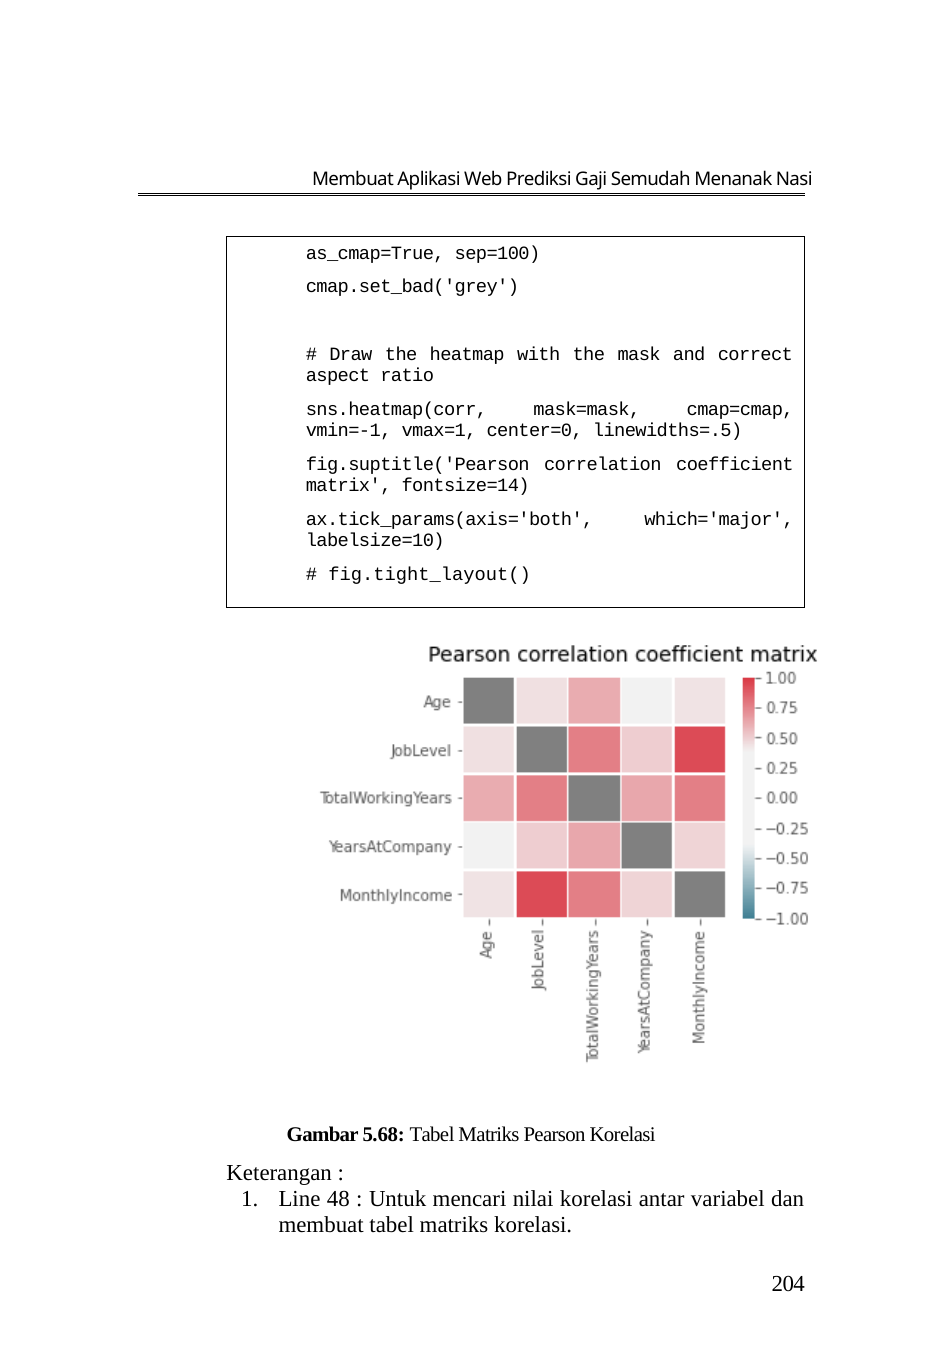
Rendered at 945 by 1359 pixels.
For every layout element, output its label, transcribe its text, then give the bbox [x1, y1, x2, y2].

list Line 48 : Untuk mencari nilai korelasi antar variabel dan membuat tabel matriks korelasi. [241, 1185, 805, 1238]
picture [293, 634, 836, 1088]
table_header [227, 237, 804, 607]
text Gambar 5.68: Tabel Matriks Pearson Korelasi [138, 1122, 805, 1146]
list Keterangan : [226, 1158, 805, 1185]
